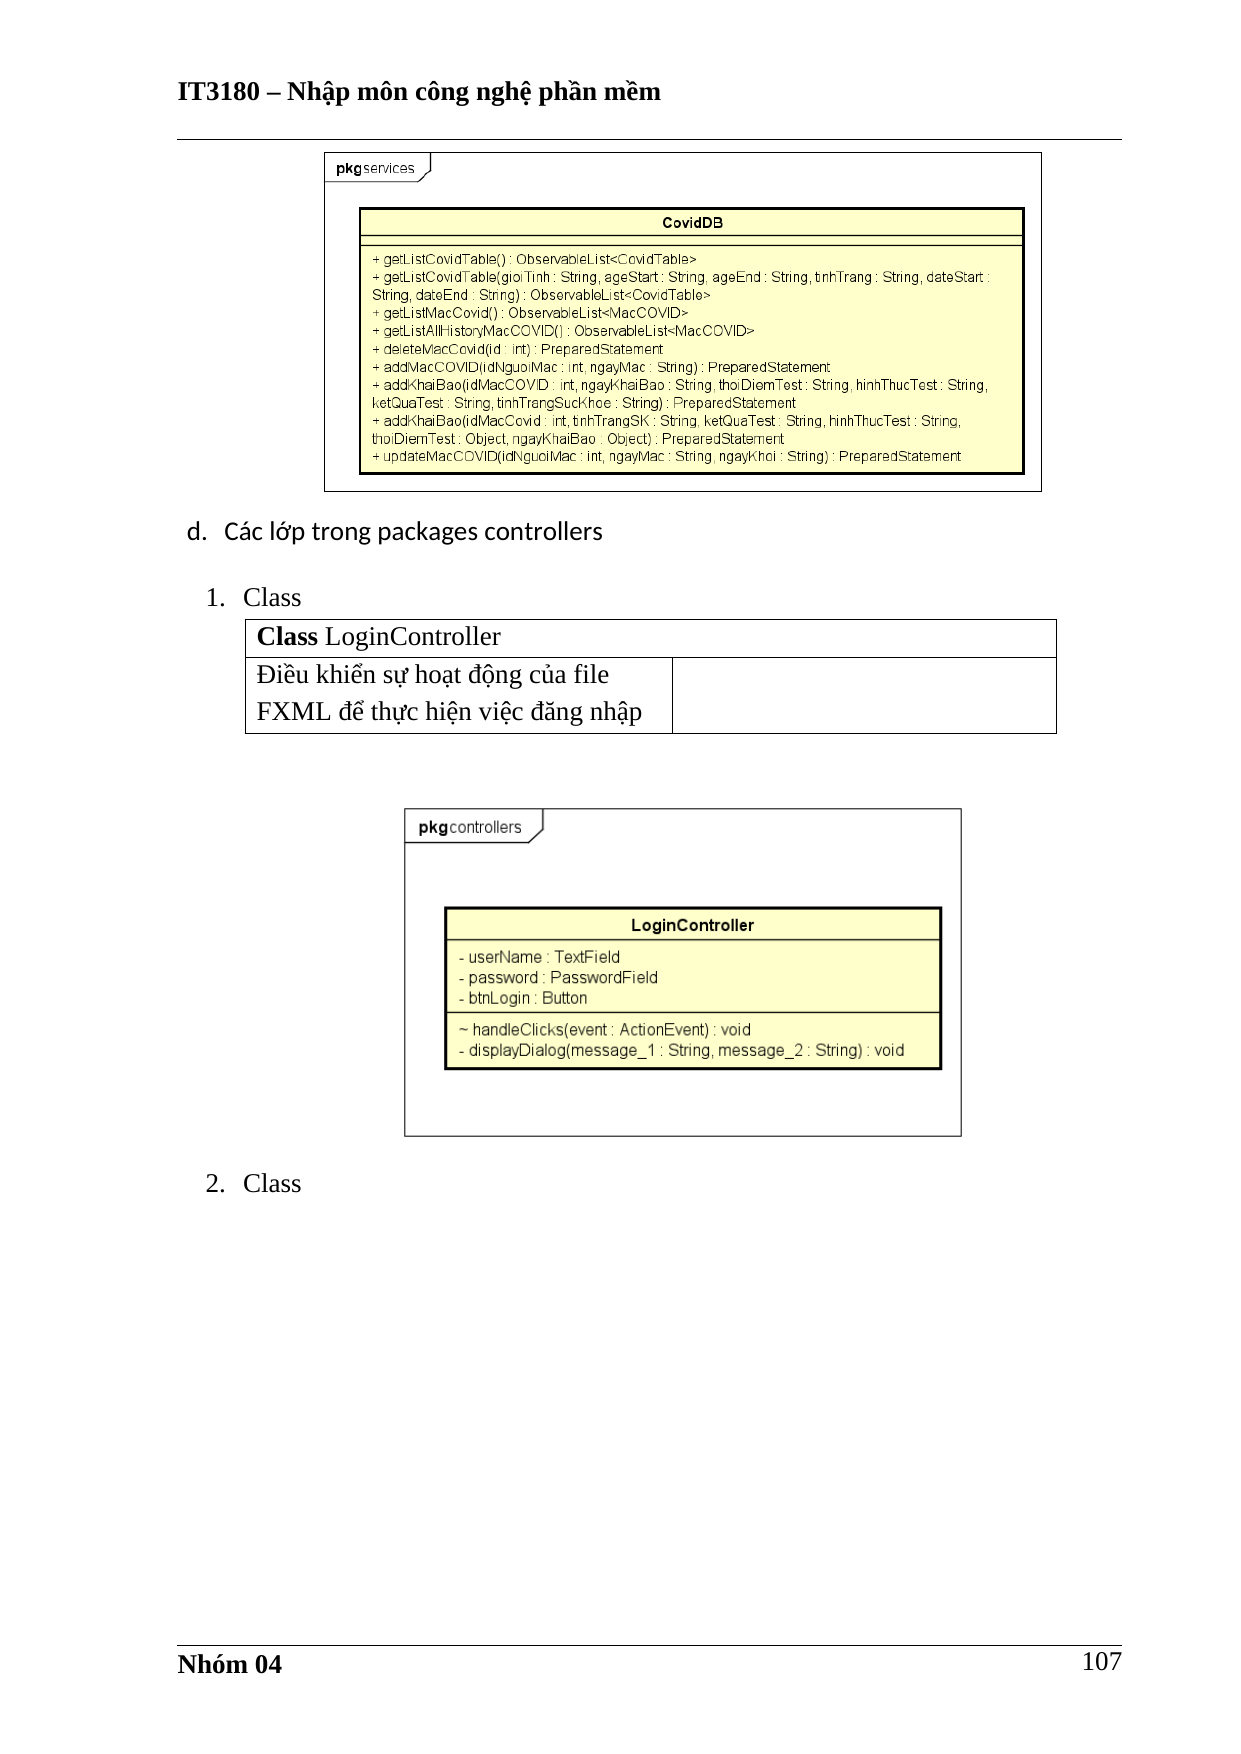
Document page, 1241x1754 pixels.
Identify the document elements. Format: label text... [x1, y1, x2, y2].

list Class [205, 581, 1122, 612]
picture [312, 140, 1053, 502]
list Các lớp trong packages controllers [187, 514, 1122, 547]
table_cell [673, 658, 1056, 732]
table_cell Điều khiển sự hoạt động của file FXML để thực hiện việc đăng nhập [246, 658, 672, 732]
list Class [205, 1167, 1122, 1198]
picture [391, 795, 974, 1149]
table_header Class LoginController [246, 620, 1056, 657]
